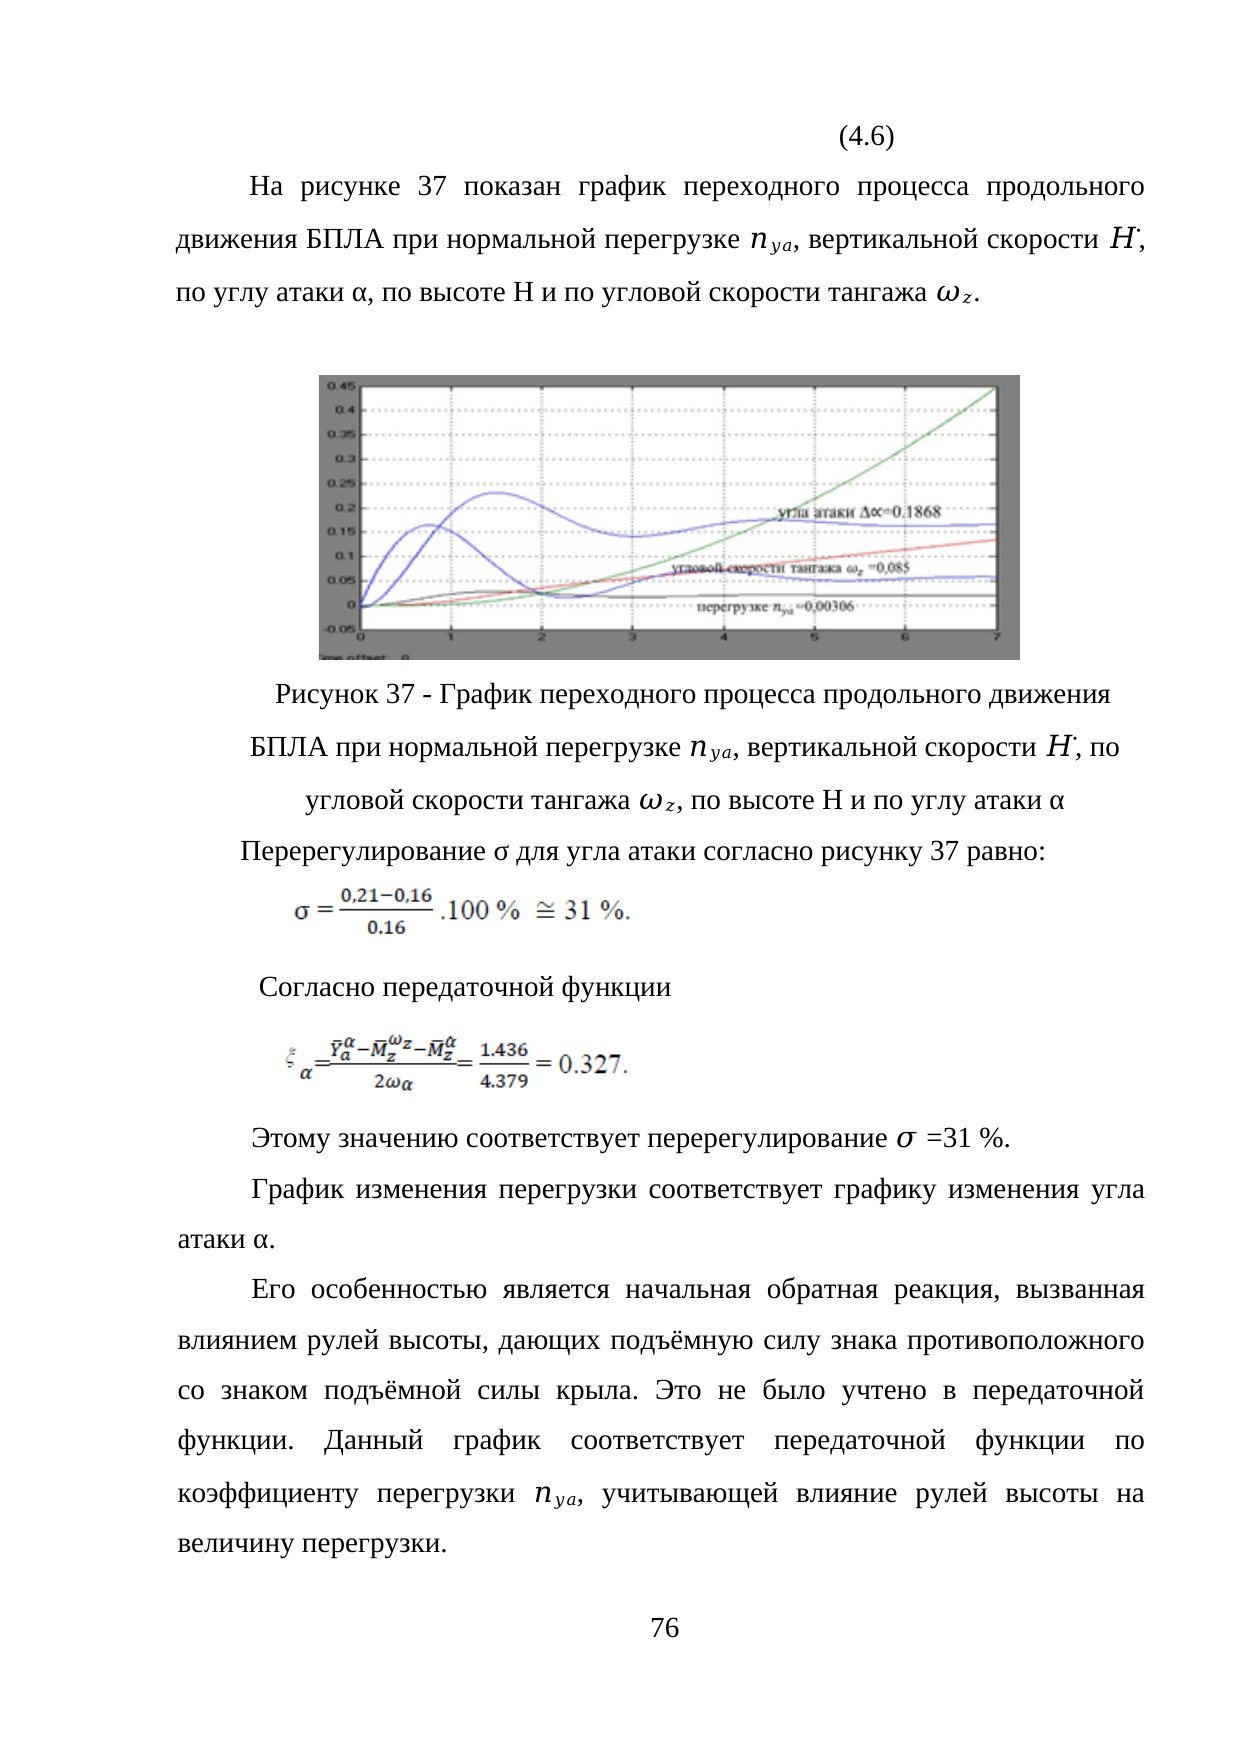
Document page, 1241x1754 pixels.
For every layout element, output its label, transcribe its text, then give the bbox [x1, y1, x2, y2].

text График изменения перегрузки соответствует графику изменения угла атаки α. [177, 1171, 1146, 1255]
text Перерегулирование σ для угла атаки согласно рисунку 37 равно: [224, 833, 1146, 867]
text Его особенностью является начальная обратная реакция, вызванная влиянием рулей высоты, дающих подъёмную силу знака противоположного со знаком подъёмной силы крыла. Это не было учтено в передаточной функции. Данный график соответствует передаточной функции по коэффициенту перегрузки 𝑛𝑦𝑎, учитывающей влияние рулей высоты на величину перегрузки. [177, 1272, 1146, 1559]
text Согласно передаточной функции [251, 969, 1146, 1003]
text На рисунке 37 показан график переходного процесса продольного движения БПЛА при нормальной перегрузке 𝑛𝑦𝑎, вертикальной скорости 𝐻̇, по углу атаки α, по высоте H и по угловой скорости тангажа 𝜔𝑧. [176, 168, 1146, 307]
picture [318, 375, 1020, 660]
text Этому значению соответствует перерегулирование 𝜎 =31 %. [177, 1118, 1146, 1153]
picture [251, 1019, 647, 1102]
text Рисунок 37 - График переходного процесса продольного движения БПЛА при нормальной перегрузке 𝑛𝑦𝑎, вертикальной скорости 𝐻̇, по угловой скорости тангажа 𝜔𝑧, по высоте H и по углу атаки α [224, 676, 1146, 815]
text (4.6) [239, 118, 1152, 152]
picture [240, 883, 644, 953]
